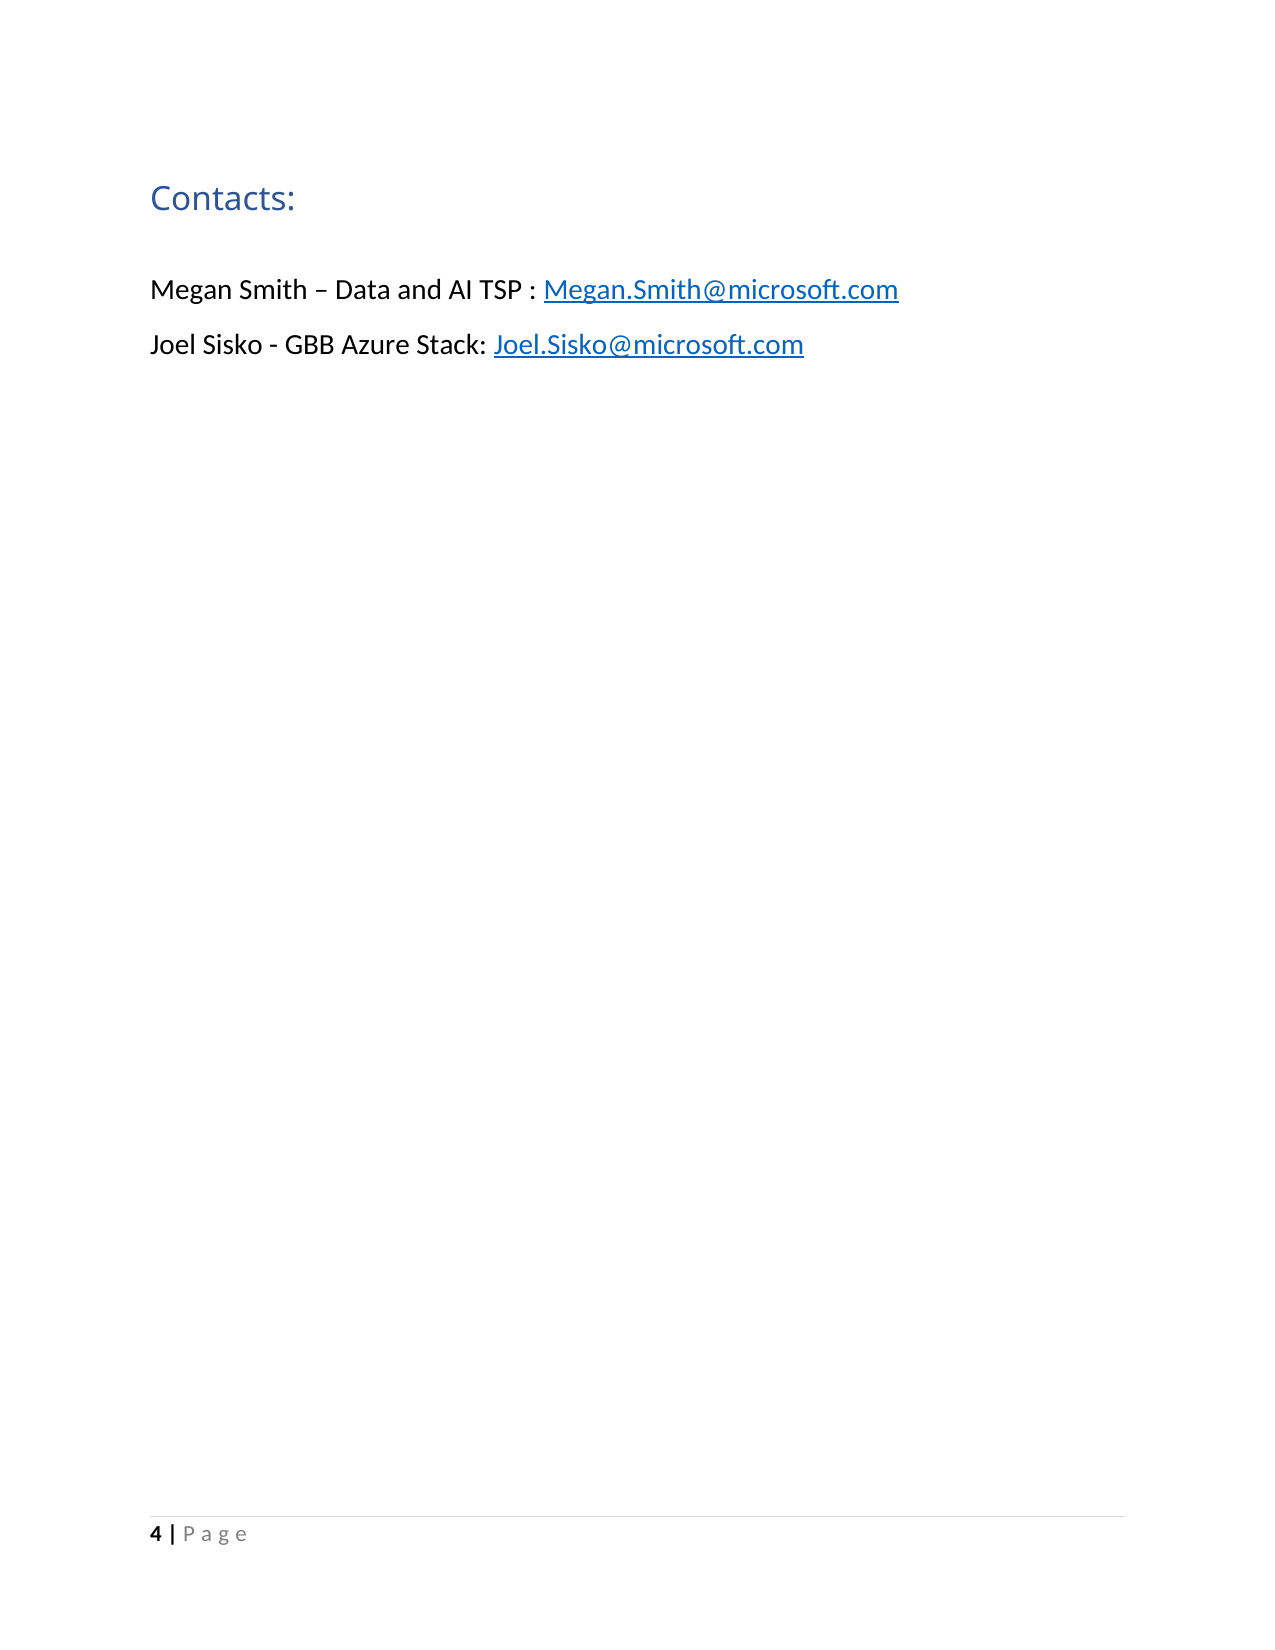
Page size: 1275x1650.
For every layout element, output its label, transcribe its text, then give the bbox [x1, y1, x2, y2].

subtitle Contacts: [150, 175, 1125, 220]
text Joel Sisko - GBB Azure Stack: Joel.Sisko@microsoft.com [150, 326, 1125, 362]
text Megan Smith – Data and AI TSP : Megan.Smith@microsoft.com [150, 271, 1125, 306]
